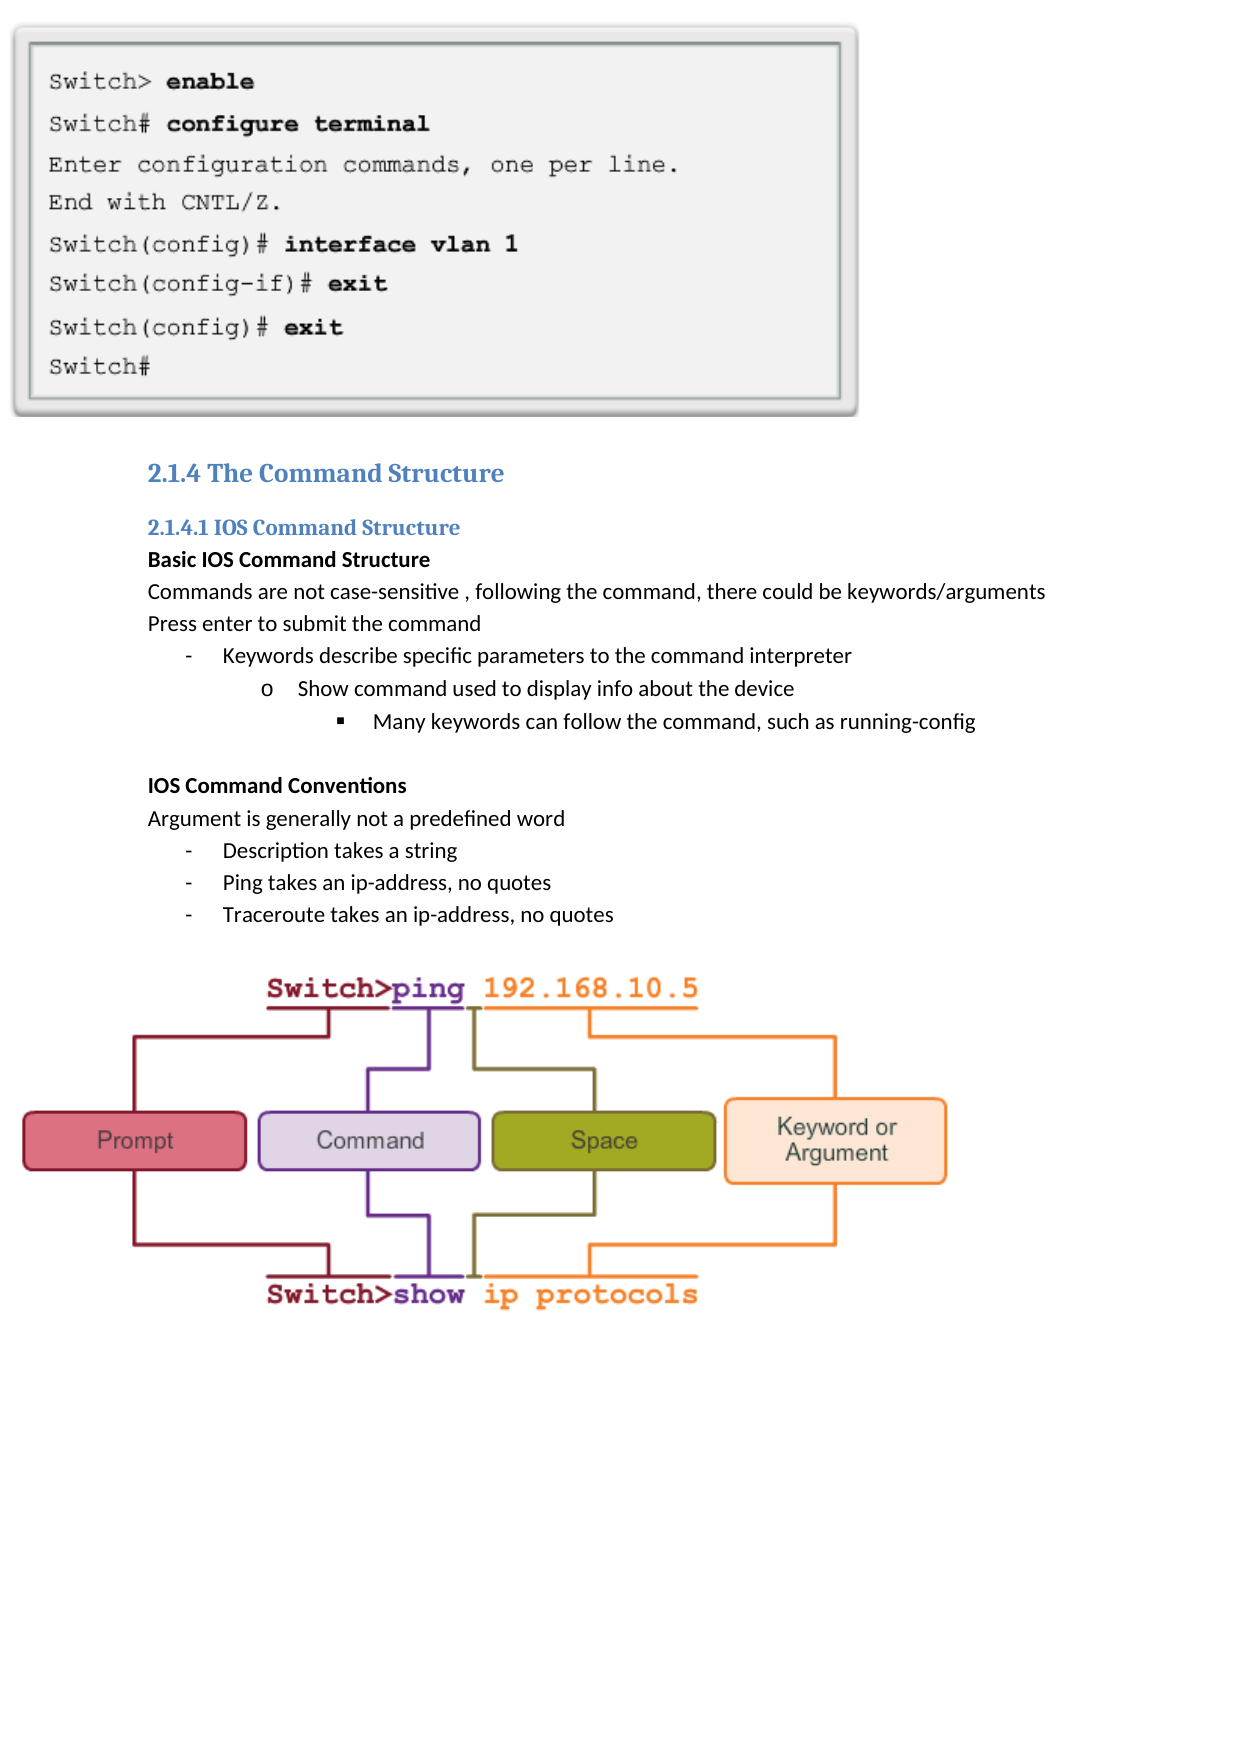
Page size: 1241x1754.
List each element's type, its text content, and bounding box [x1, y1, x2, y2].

text Argument is generally not a predefined word [148, 804, 1093, 832]
text Press enter to submit the command [148, 609, 1093, 637]
subtitle 2.1.4.1 IOS Command Structure [148, 515, 1093, 541]
list Many keywords can follow the command, such as running-config [335, 707, 1093, 735]
list Keywords describe specific parameters to the command interpreter [185, 641, 1093, 669]
list Description takes a string [185, 836, 1093, 864]
list Ping takes an ip-address, no quotes [185, 868, 1093, 896]
text IOS Command Conventions [148, 772, 1093, 799]
subtitle 2.1.4 The Command Structure [148, 458, 1093, 489]
picture [9, 21, 860, 417]
text Basic IOS Command Structure [148, 545, 1093, 573]
list Traceroute takes an ip-address, no quotes [185, 900, 1093, 928]
picture [9, 962, 949, 1321]
list Show command used to display info about the device [260, 674, 1093, 703]
text Commands are not case-sensitive , following the command, there could be keywords/arguments [148, 577, 1093, 605]
